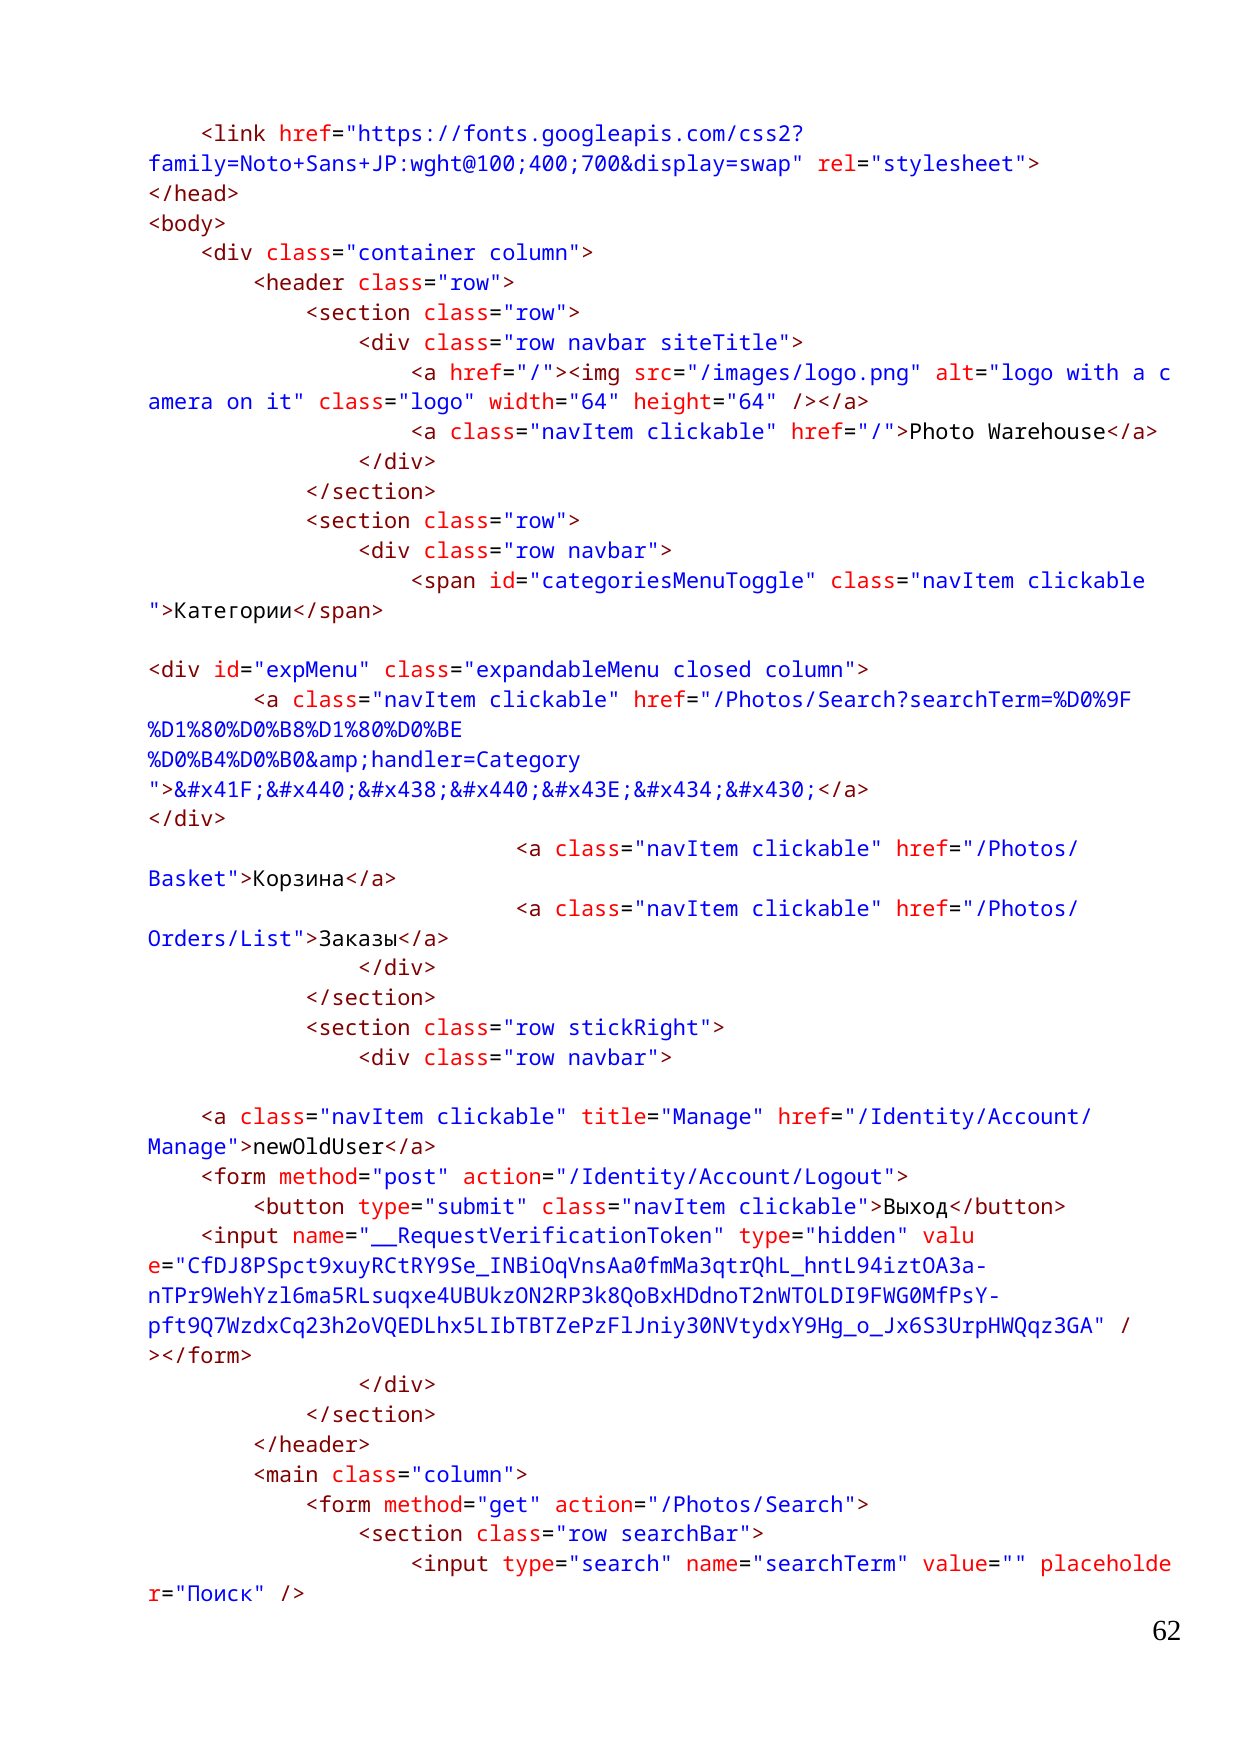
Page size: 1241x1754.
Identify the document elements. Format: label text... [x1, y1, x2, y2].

text <link href="https://fonts.googleapis.com/css2?family=Noto+Sans+JP:wght@100;400;700&display=swap" rel="stylesheet"> [148, 118, 1181, 178]
text <main class="column"> [148, 1459, 1181, 1488]
text <section class="row"> [148, 297, 1181, 327]
text </section> [148, 1399, 1181, 1429]
text </section> [148, 476, 1181, 505]
text <div class="row navbar siteTitle"> [148, 327, 1181, 356]
text <input type="search" name="searchTerm" value="" placeholder="Поиск" /> [148, 1548, 1181, 1608]
text <section class="row searchBar"> [148, 1518, 1181, 1548]
text <div class="container column"> [148, 237, 1181, 267]
text <div class="row navbar"> [148, 535, 1181, 565]
text <form method="get" action="/Photos/Search"> [148, 1488, 1181, 1518]
text <button type="submit" class="navItem clickable">Выход</button> [148, 1191, 1181, 1220]
text <a class="navItem clickable" href="/Photos/Basket">Корзина</a> [148, 833, 1181, 893]
text <section class="row"> [148, 505, 1181, 535]
text <body> [148, 207, 1181, 237]
text <a class="navItem clickable" href="/Photos/Orders/List">Заказы</a> [148, 893, 1181, 952]
text <input name="__RequestVerificationToken" type="hidden" value="CfDJ8PSpct9xuyRCtRY9Se_INBiOqVnsAa0fmMa3qtrQhL_hntL94iztOA3a-nTPr9WehYzl6ma5RLsuqxe4UBUkzON2RP3k8QoBxHDdnoT2nWTOLDI9FWG0MfPsY-pft9Q7WzdxCq23h2oVQEDLhx5LIbTBTZePzFlJniy30NVtydxY9Hg_o_Jx6S3UrpHWQqz3GA" /></form> [148, 1220, 1181, 1369]
text </header> [148, 1429, 1181, 1459]
text </div> [148, 1369, 1181, 1399]
text <a class="navItem clickable" title="Manage" href="/Identity/Account/Manage">newOldUser</a> [148, 1101, 1181, 1161]
text </div> [148, 952, 1181, 982]
text <span id="categoriesMenuToggle" class="navItem clickable">Категории</span> [148, 565, 1181, 624]
text </head> [148, 178, 1181, 207]
text <a class="navItem clickable" href="/">Photo Warehouse</a> [148, 416, 1181, 446]
text <a href="/"><img src="/images/logo.png" alt="logo with a camera on it" class="logo" width="64" height="64" /></a> [148, 356, 1181, 416]
text <div id="expMenu" class="expandableMenu closed column"> [148, 654, 1181, 684]
text <form method="post" action="/Identity/Account/Logout"> [148, 1161, 1181, 1191]
text <div class="row navbar"> [148, 1042, 1181, 1071]
text <section class="row stickRight"> [148, 1012, 1181, 1042]
text </div> [148, 803, 1181, 833]
text </section> [148, 982, 1181, 1012]
text <header class="row"> [148, 267, 1181, 297]
text <a class="navItem clickable" href="/Photos/Search?searchTerm=%D0%9F%D1%80%D0%B8%D1%80%D0%BE%D0%B4%D0%B0&amp;handler=Category">&#x41F;&#x440;&#x438;&#x440;&#x43E;&#x434;&#x430;</a> [148, 684, 1181, 803]
text </div> [148, 446, 1181, 476]
